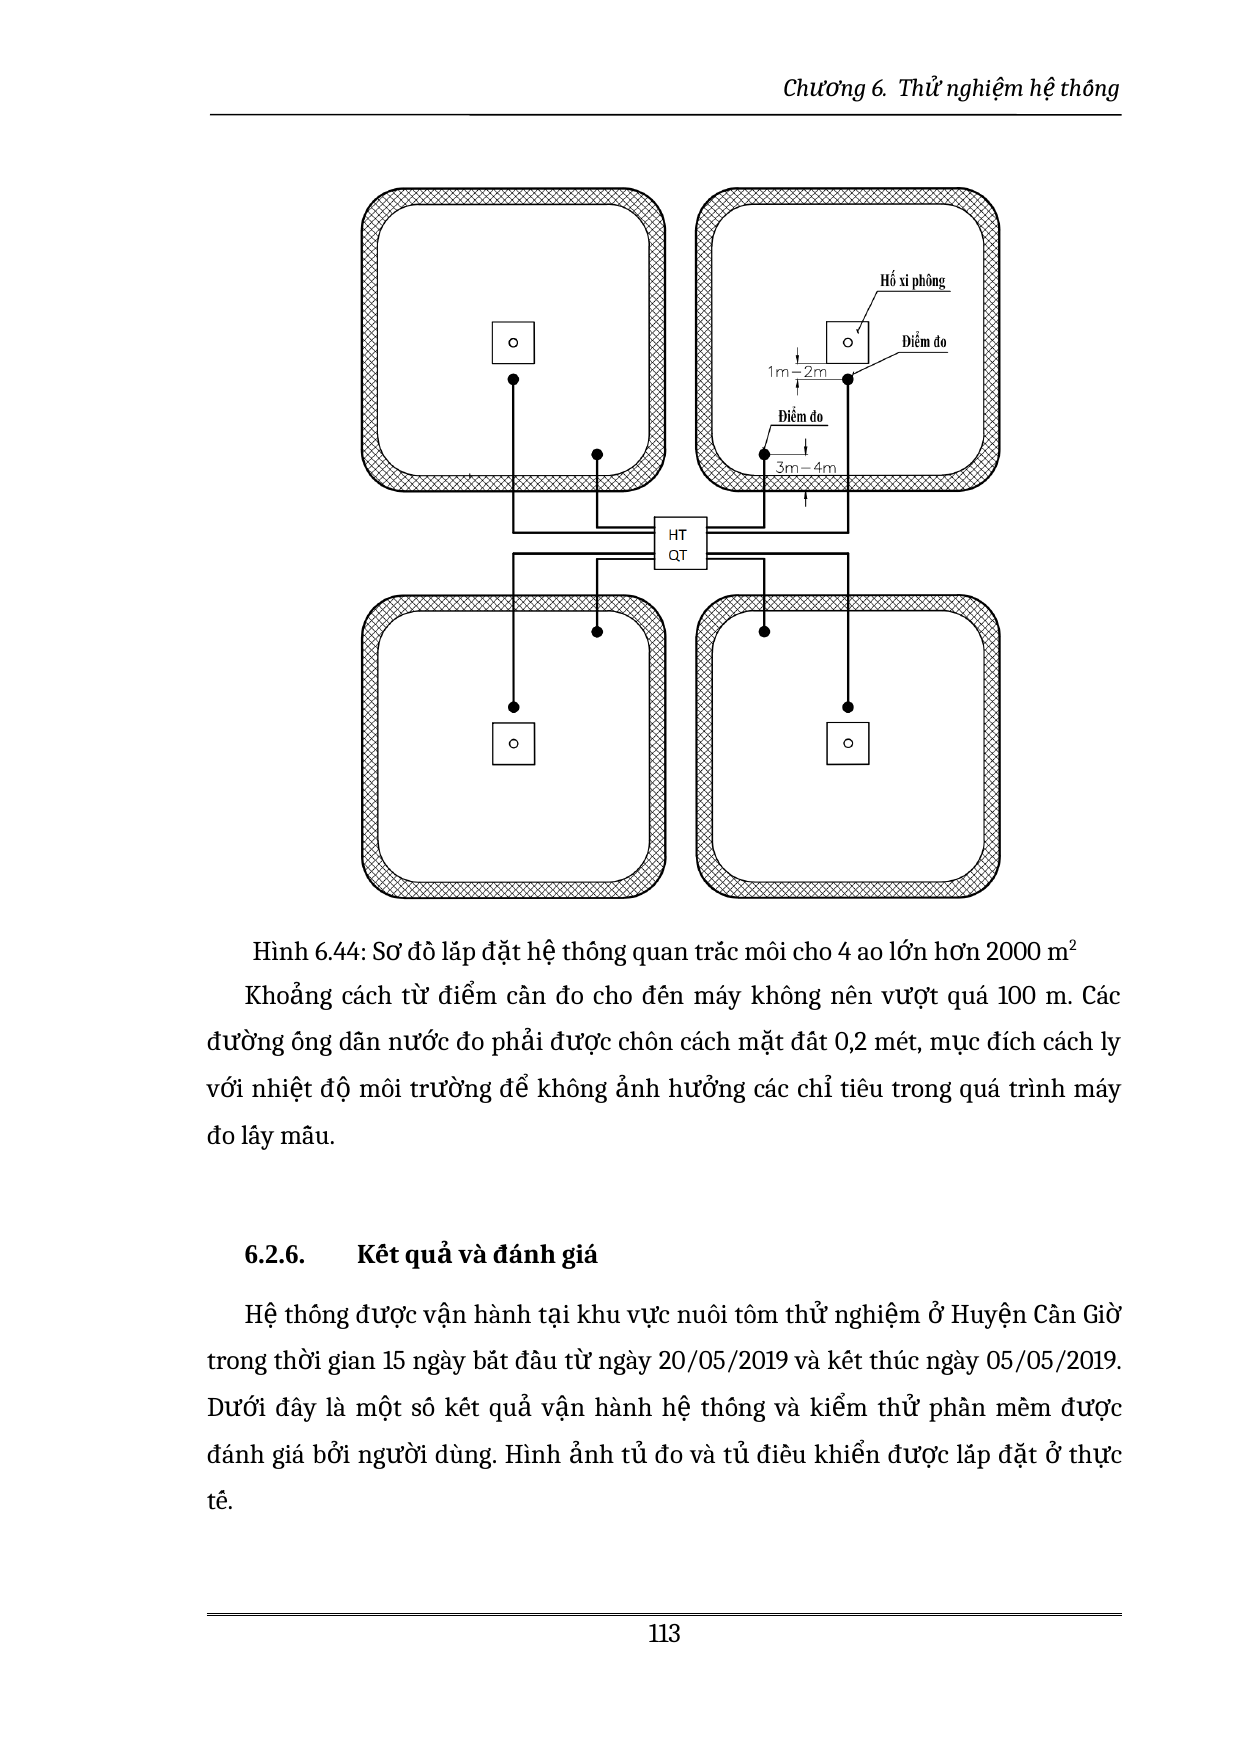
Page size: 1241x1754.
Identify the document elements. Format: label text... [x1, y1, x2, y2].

subtitle Kết quả và đánh giá [244, 1238, 1122, 1270]
picture [354, 177, 1013, 908]
text Khoảng cách từ điểm cần đo cho đến máy không nên vượt quá 100 m. Các đường ống dẫn nước đo phải được chôn cách mặt đất 0,2 mét, mục đích cách ly với nhiệt độ môi trường để không ảnh hưởng các chỉ tiêu trong quá trình máy đo lấy mẫu. [207, 980, 1122, 1151]
text Hệ thống được vận hành tại khu vực nuôi tôm thử nghiệm ở Huyện Cần Giờ trong thời gian 15 ngày bắt đầu từ ngày 20/05/2019 và kết thúc ngày 05/05/2019. Dưới đây là một số kết quả vận hành hệ thống và kiểm thử phần mềm được đánh giá bởi người dùng. Hình ảnh tủ đo và tủ điều khiển được lắp đặt ở thực tế. [207, 1299, 1122, 1516]
